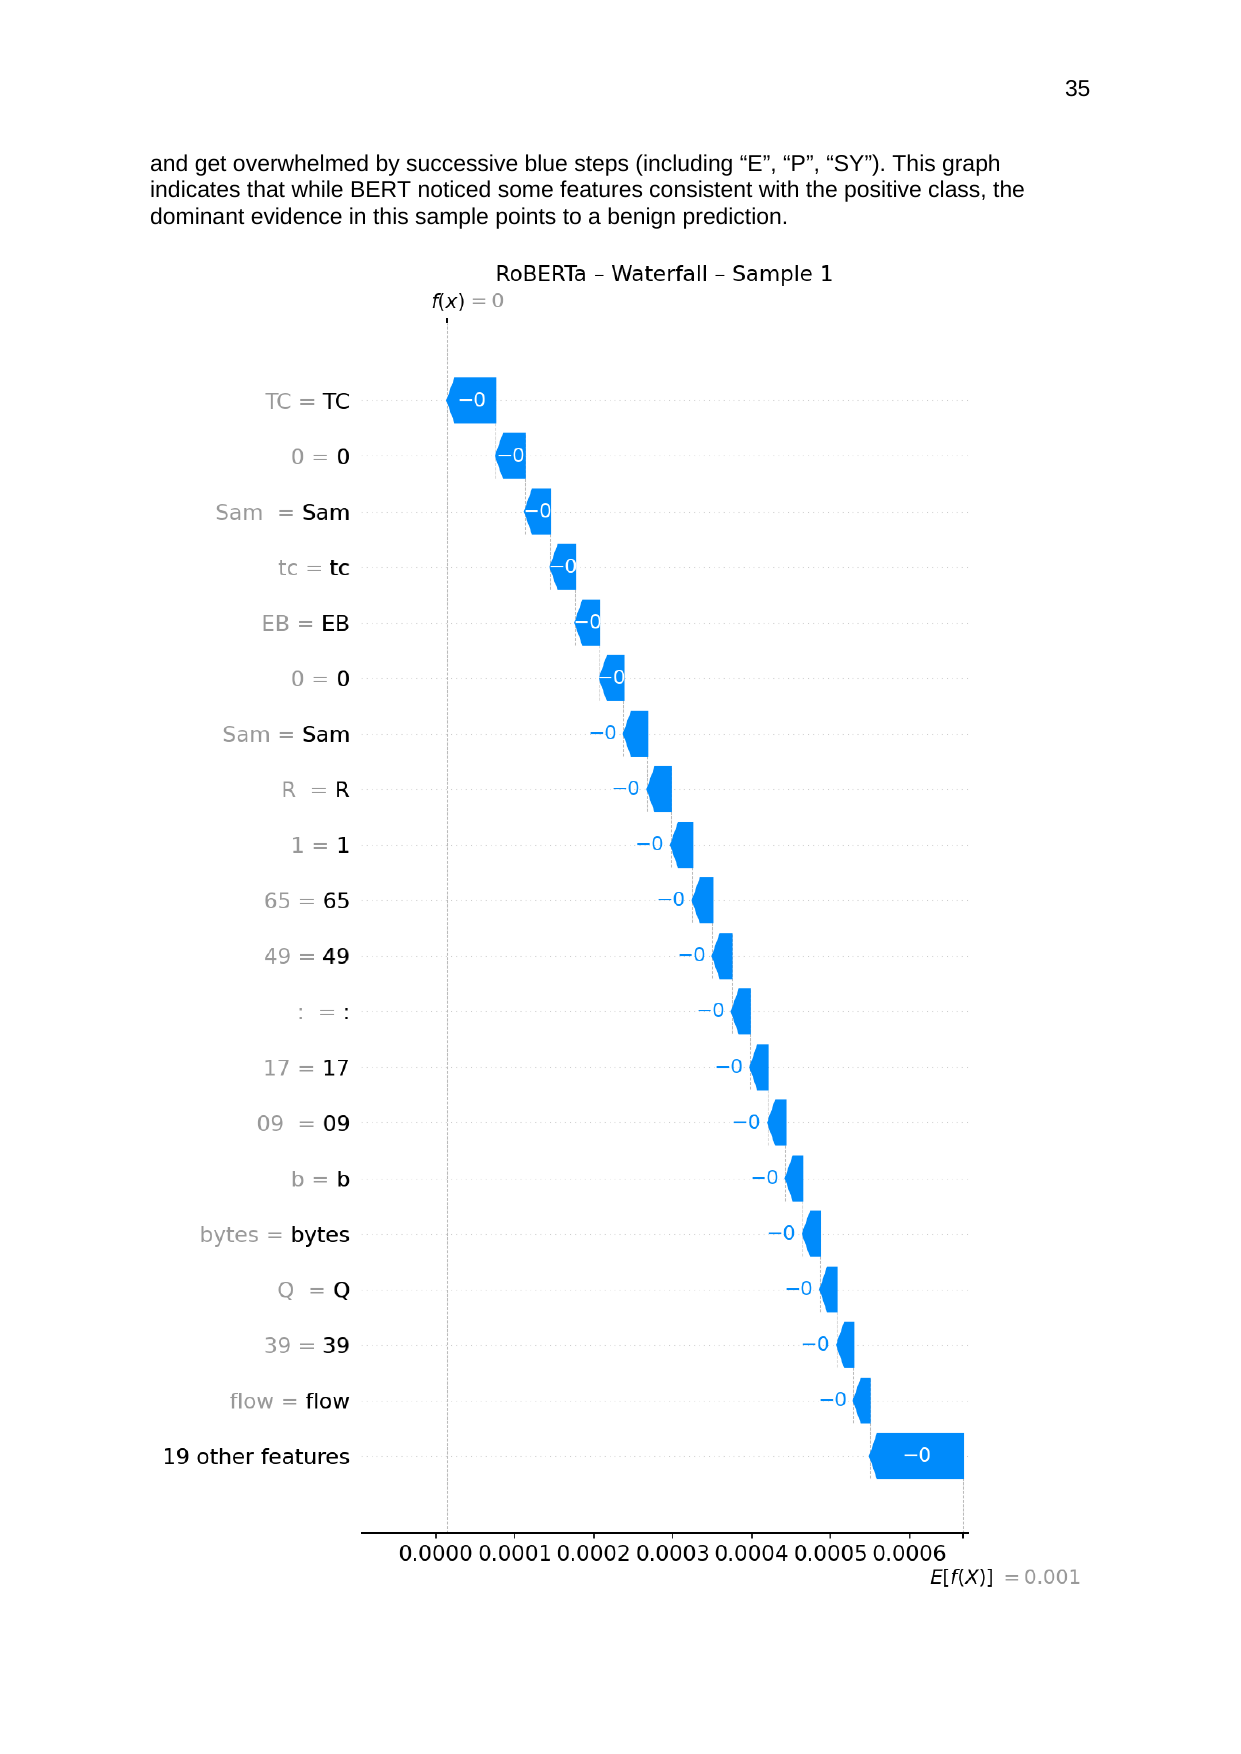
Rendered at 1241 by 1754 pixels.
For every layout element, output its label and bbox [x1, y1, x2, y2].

text [150, 150, 1090, 229]
picture [150, 254, 1091, 1600]
